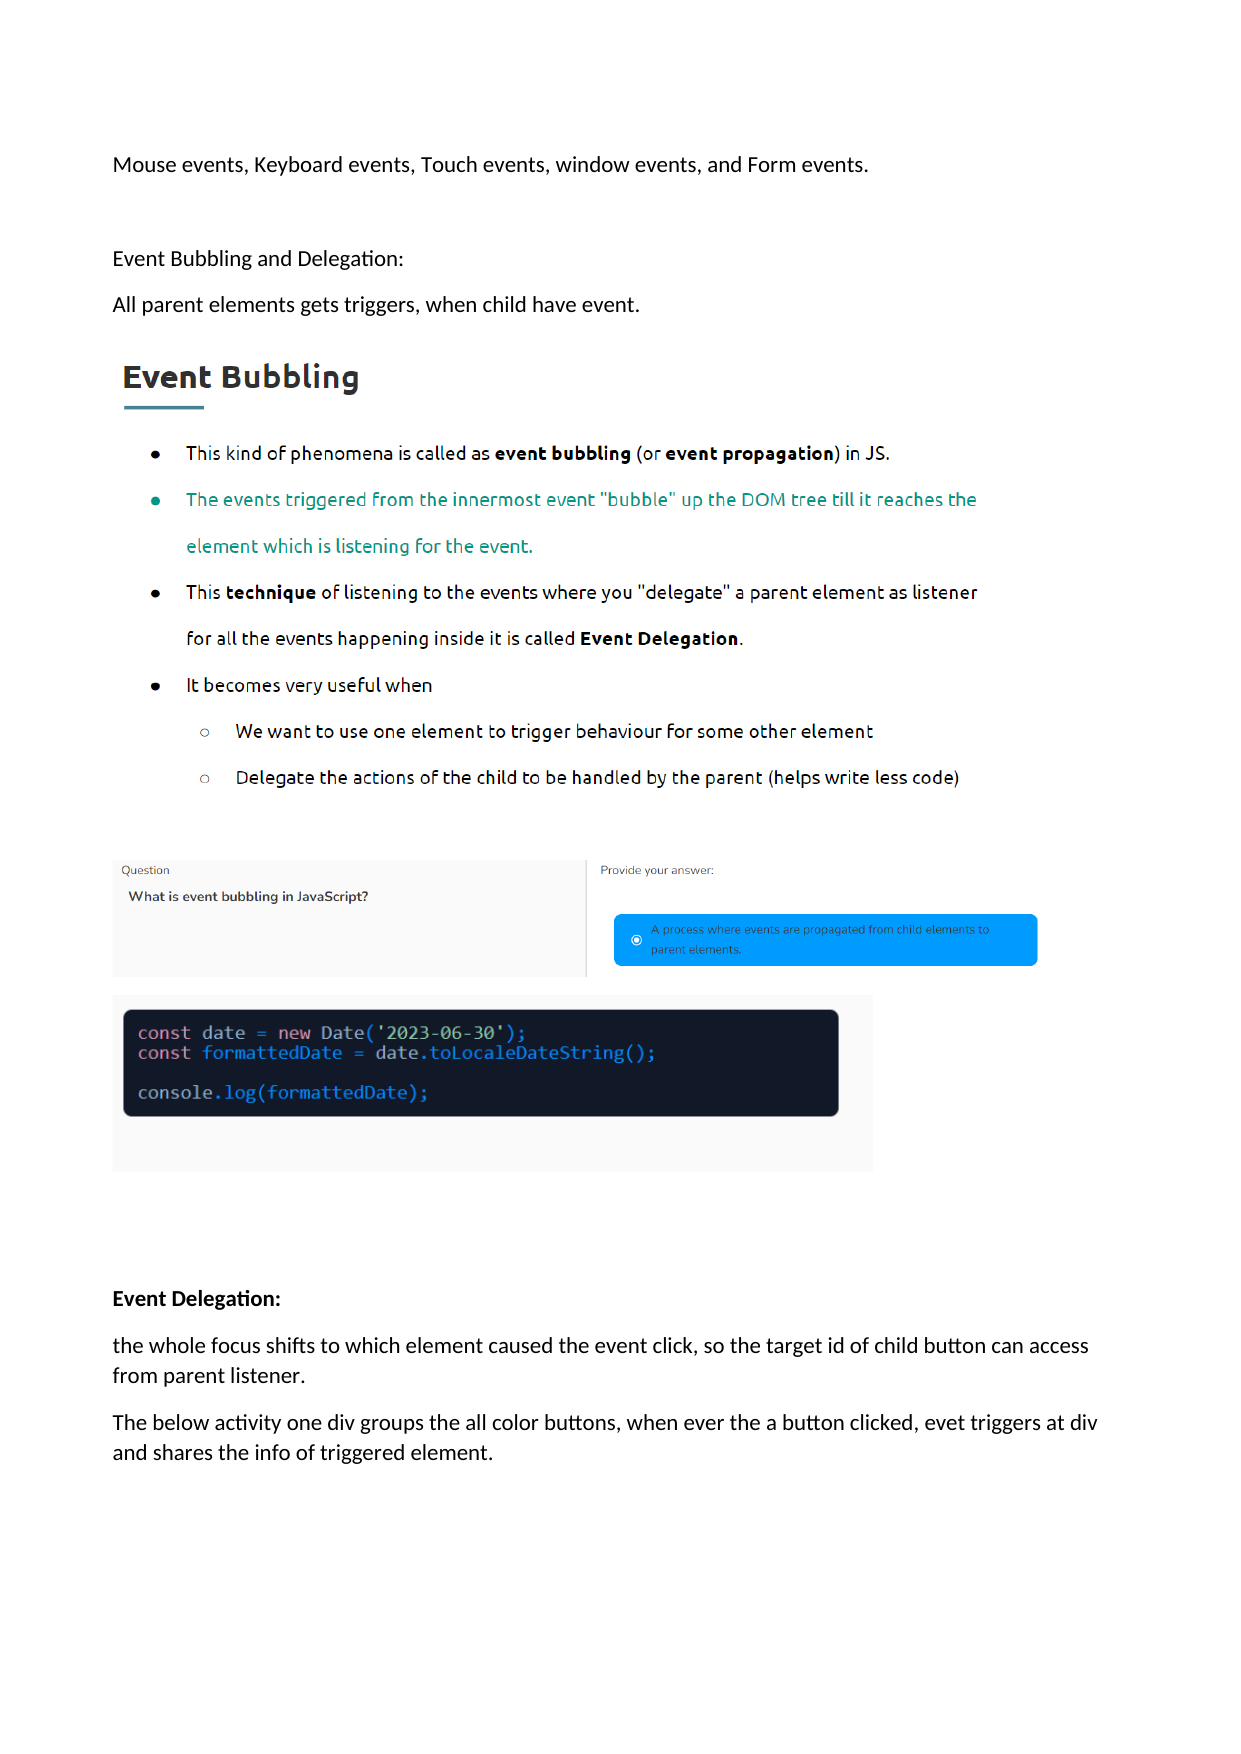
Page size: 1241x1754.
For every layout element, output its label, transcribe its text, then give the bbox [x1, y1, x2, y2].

text The below activity one div groups the all color buttons, when ever the a button clicked, evet triggers at div and shares the info of triggered element. [112, 1408, 1128, 1466]
text Event Delegation: [112, 1284, 1128, 1312]
picture [112, 337, 1053, 842]
text All parent elements gets triggers, when child have event. [112, 291, 1128, 319]
picture [112, 995, 873, 1172]
picture [112, 860, 1053, 977]
text the whole focus shifts to which element caused the event click, so the target id of child button can access from parent listener. [112, 1331, 1128, 1389]
text Mouse events, Keyboard events, Touch events, window events, and Form events. [112, 150, 1128, 178]
text Event Bubbling and Delegation: [112, 244, 1128, 272]
